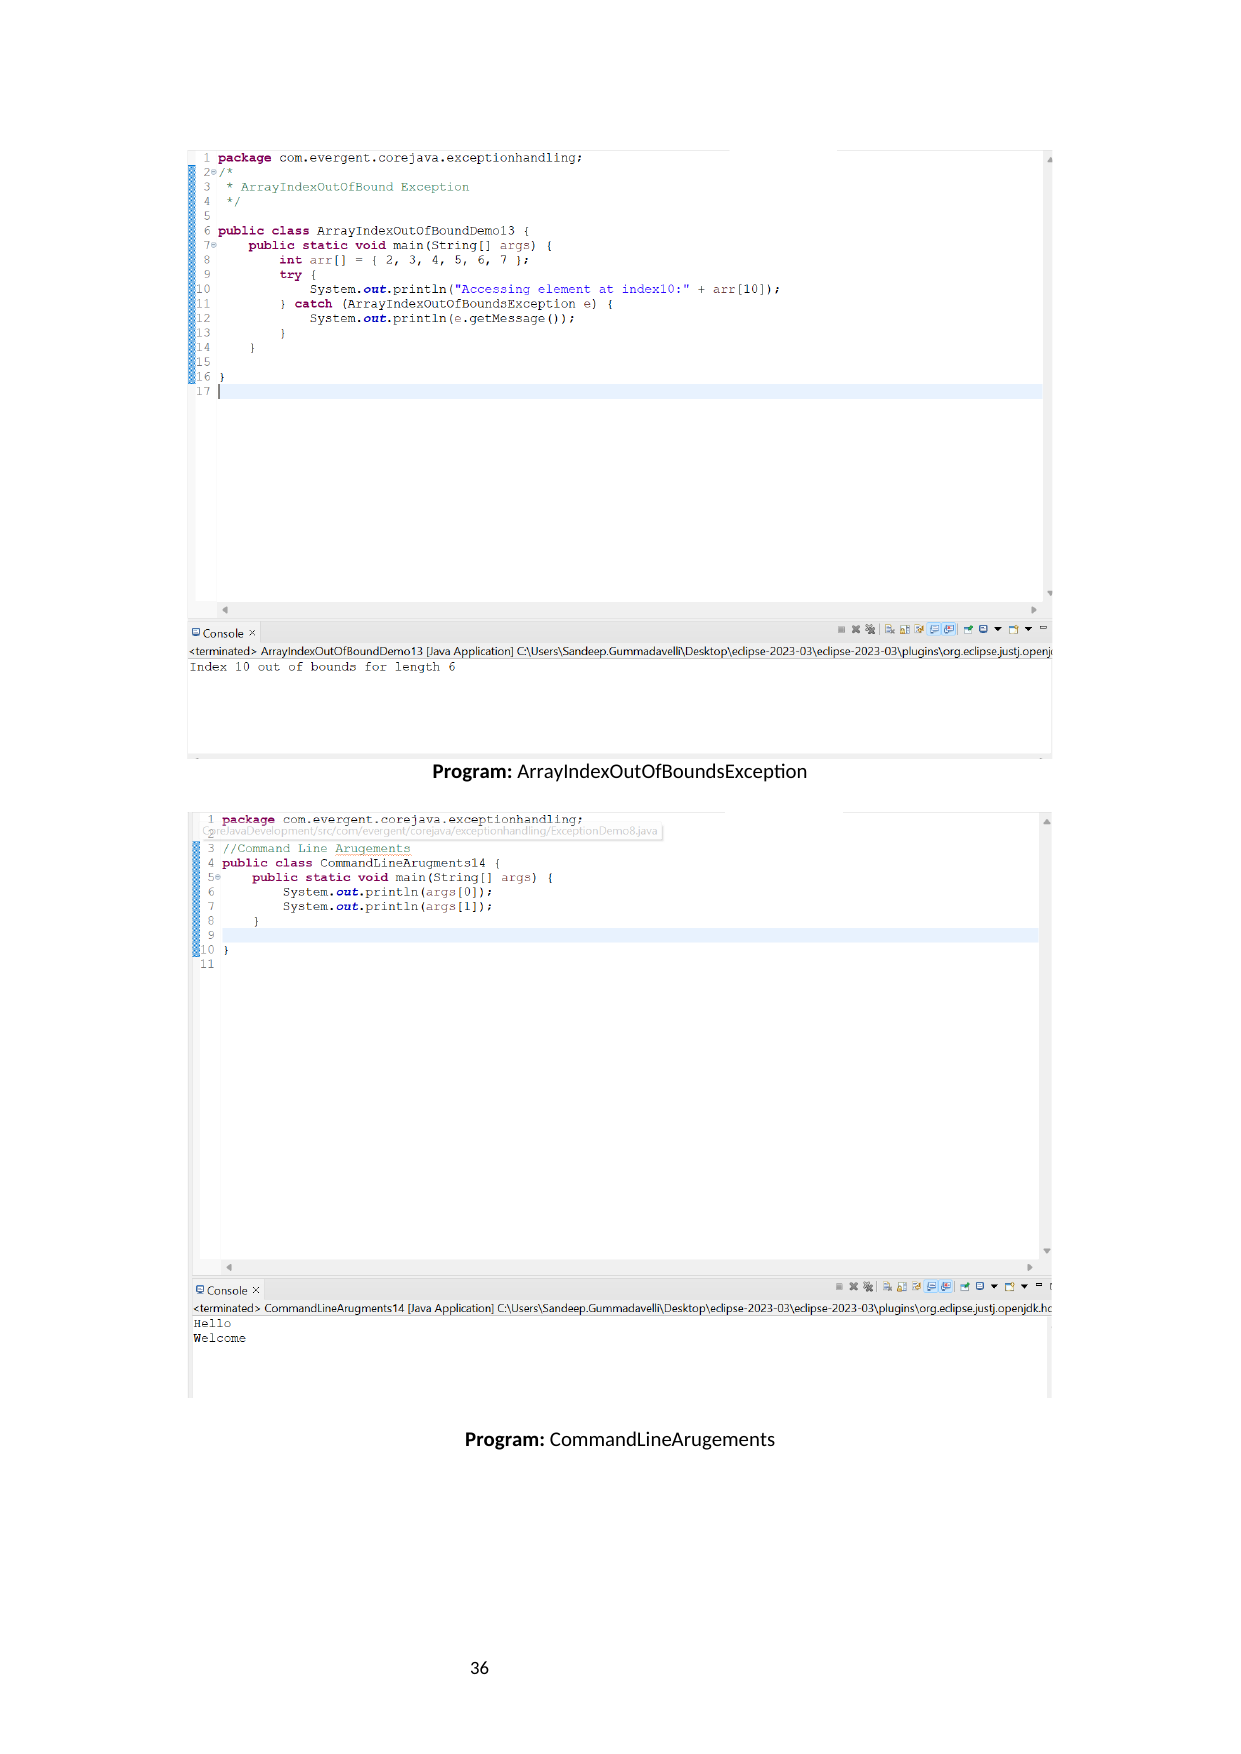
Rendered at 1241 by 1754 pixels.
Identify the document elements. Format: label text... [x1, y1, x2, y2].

text Program: ArrayIndexOutOfBoundsException [187, 759, 1053, 784]
picture [187, 812, 1052, 1398]
picture [187, 150, 1053, 759]
text Program: CommandLineArugements [187, 1426, 1053, 1451]
